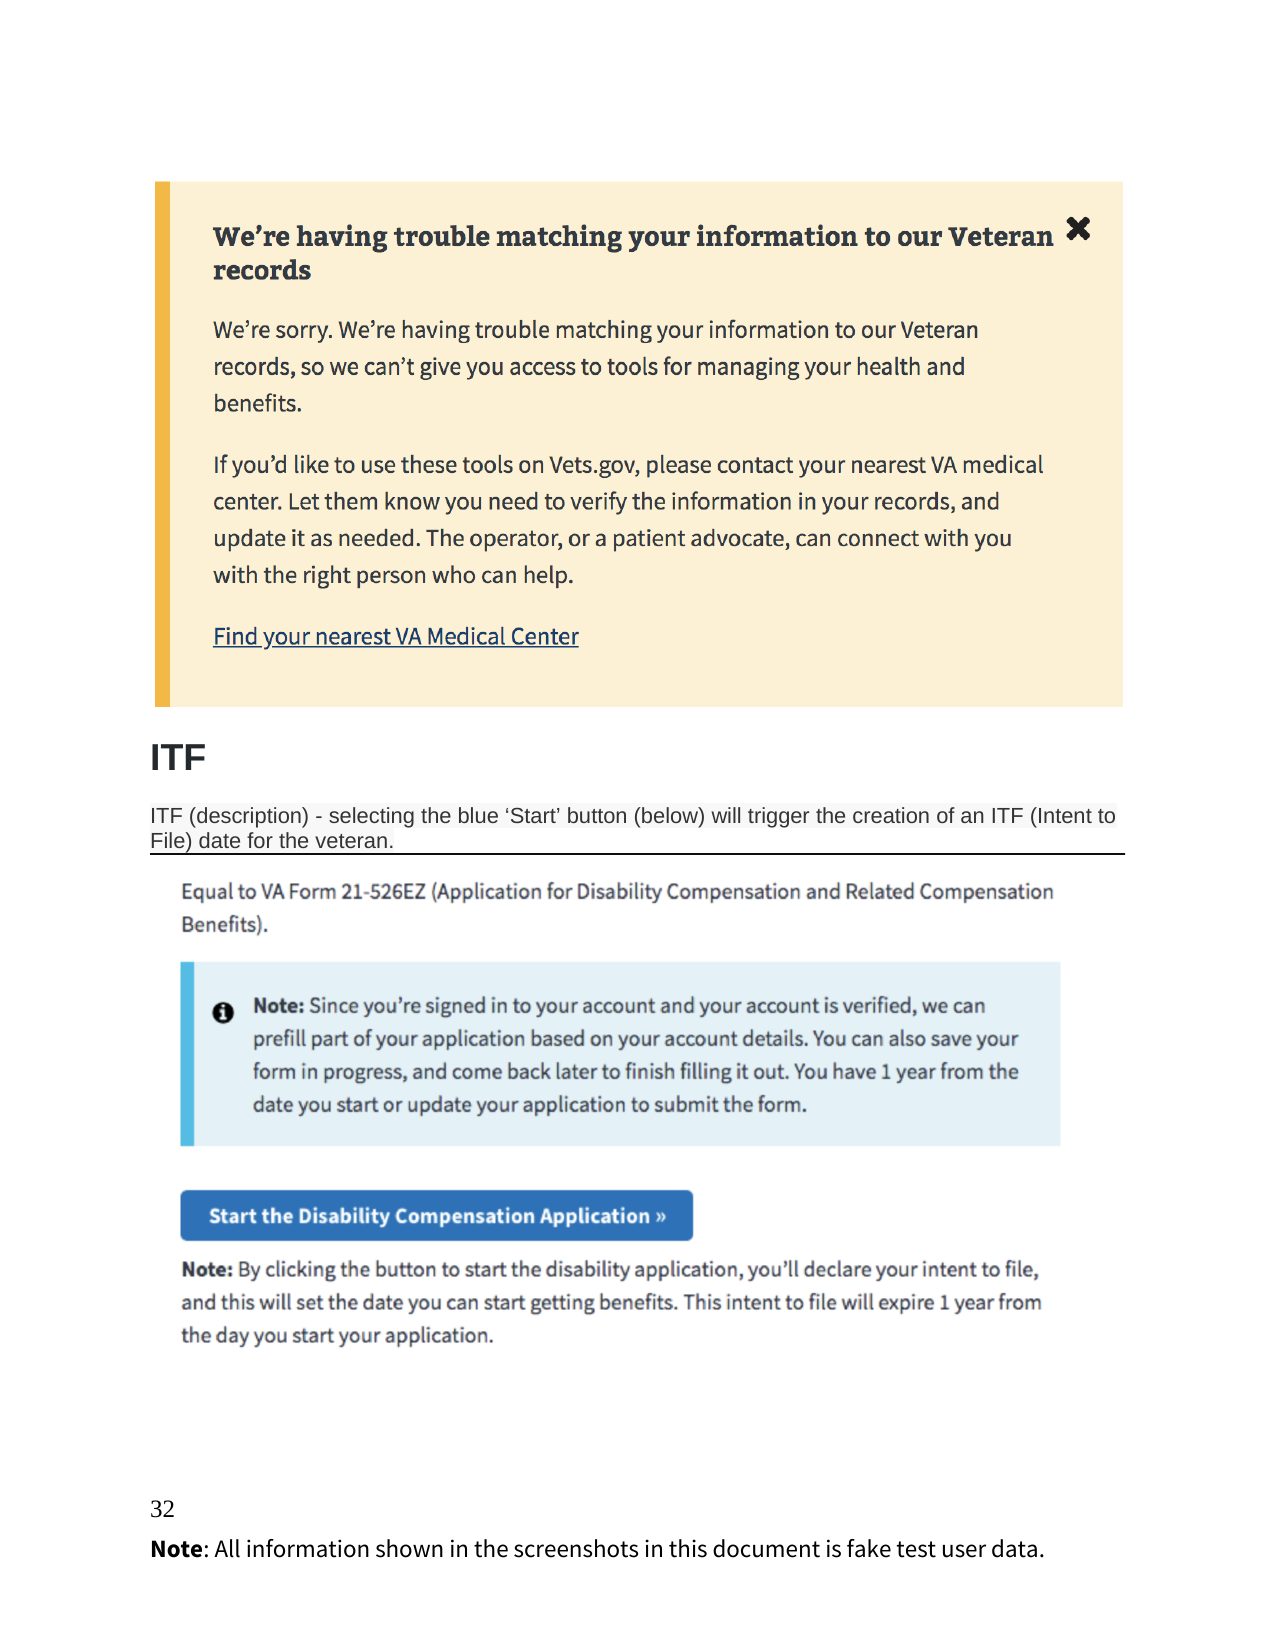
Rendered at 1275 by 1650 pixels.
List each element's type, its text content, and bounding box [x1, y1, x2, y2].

subtitle ITF (description) - selecting the blue ‘Start’ button (below) will trigger the creation of an ITF (Intent to File) date for the veteran. [394, 803, 1125, 853]
picture [150, 178, 1125, 710]
text ITF [150, 735, 1125, 778]
picture [150, 853, 1125, 1356]
